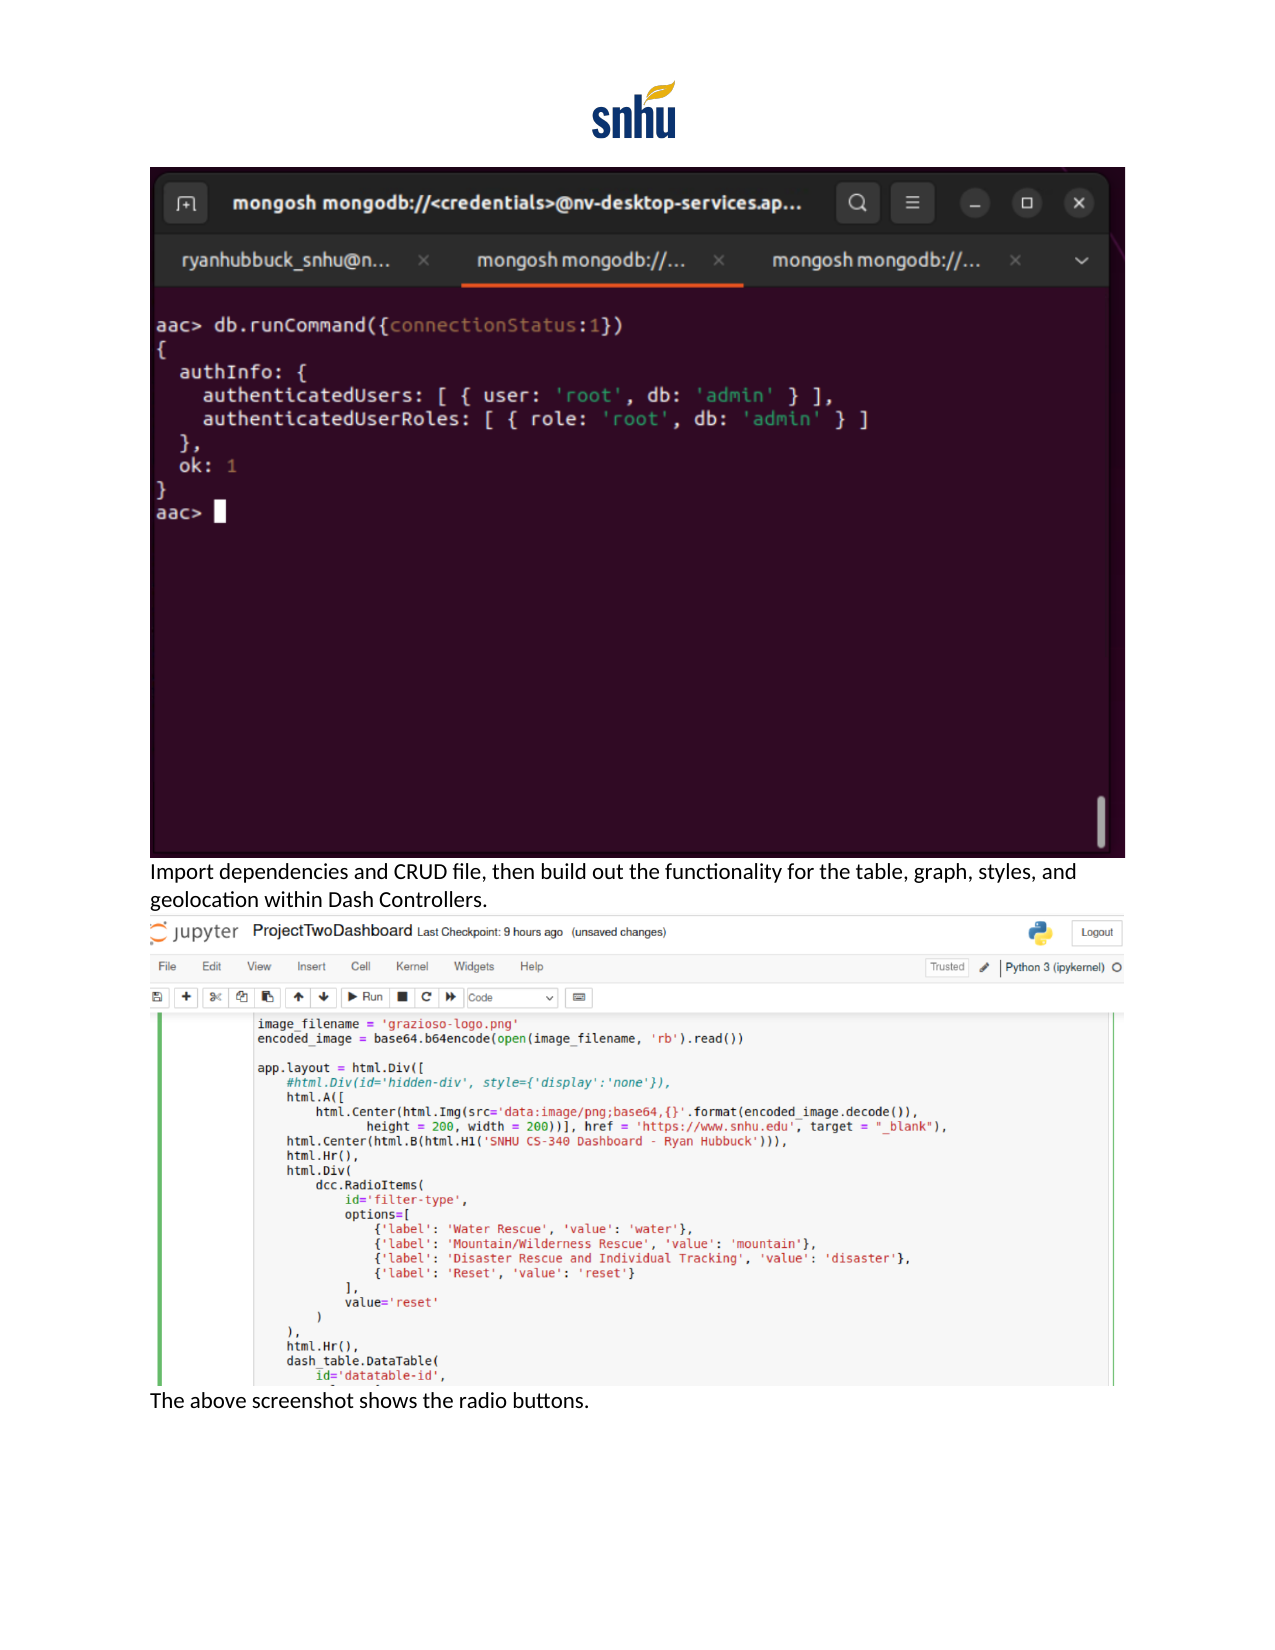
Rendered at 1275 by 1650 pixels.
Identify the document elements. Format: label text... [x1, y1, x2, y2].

text Import dependencies and CRUD file, then build out the functionality for the table, graph, styles, and geolocation within Dash Controllers. [150, 858, 1125, 913]
picture [150, 167, 1125, 858]
text The above screenshot shows the radio buttons. [150, 1386, 1125, 1414]
picture [573, 75, 702, 147]
picture [150, 913, 1124, 1386]
